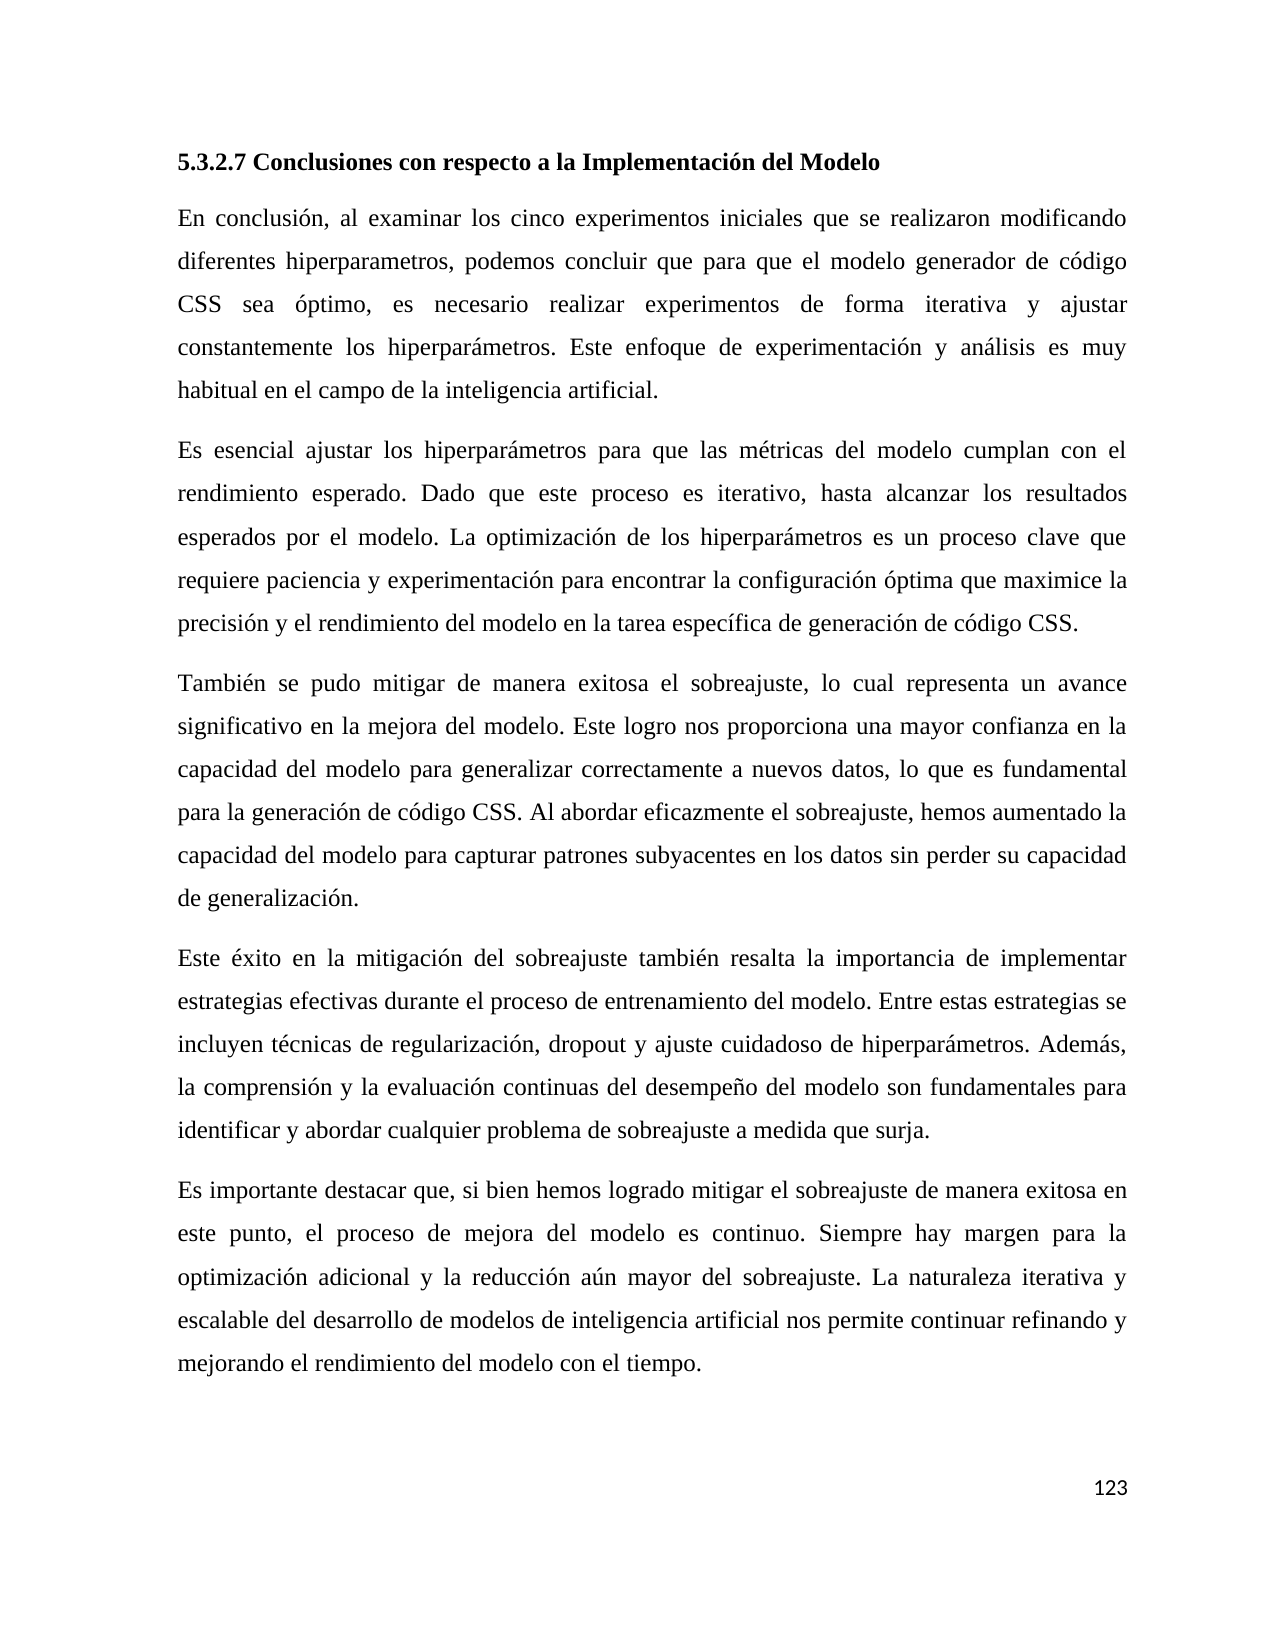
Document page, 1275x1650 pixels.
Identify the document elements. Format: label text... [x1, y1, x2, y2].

text Es esencial ajustar los hiperparámetros para que las métricas del modelo cumplan con el rendimiento esperado. Dado que este proceso es iterativo, hasta alcanzar los resultados esperados por el modelo. La optimización de los hiperparámetros es un proceso clave que requiere paciencia y experimentación para encontrar la configuración óptima que maximice la precisión y el rendimiento del modelo en la tarea específica de generación de código CSS. [177, 435, 1128, 637]
text Es importante destacar que, si bien hemos logrado mitigar el sobreajuste de manera exitosa en este punto, el proceso de mejora del modelo es continuo. Siempre hay margen para la optimización adicional y la reducción aún mayor del sobreajuste. La naturaleza iterativa y escalable del desarrollo de modelos de inteligencia artificial nos permite continuar refinando y mejorando el rendimiento del modelo con el tiempo. [177, 1175, 1128, 1377]
subtitle 5.3.2.7 Conclusiones con respecto a la Implementación del Modelo [177, 147, 1128, 176]
text Este éxito en la mitigación del sobreajuste también resalta la importancia de implementar estrategias efectivas durante el proceso de entrenamiento del modelo. Entre estas estrategias se incluyen técnicas de regularización, dropout y ajuste cuidadoso de hiperparámetros. Además, la comprensión y la evaluación continuas del desempeño del modelo son fundamentales para identificar y abordar cualquier problema de sobreajuste a medida que surja. [177, 943, 1128, 1144]
text En conclusión, al examinar los cinco experimentos iniciales que se realizaron modificando diferentes hiperparametros, podemos concluir que para que el modelo generador de código CSS sea óptimo, es necesario realizar experimentos de forma iterativa y ajustar constantemente los hiperparámetros. Este enfoque de experimentación y análisis es muy habitual en el campo de la inteligencia artificial. [177, 203, 1128, 404]
text También se pudo mitigar de manera exitosa el sobreajuste, lo cual representa un avance significativo en la mejora del modelo. Este logro nos proporciona una mayor confianza en la capacidad del modelo para generalizar correctamente a nuevos datos, lo que es fundamental para la generación de código CSS. Al abordar eficazmente el sobreajuste, hemos aumentado la capacidad del modelo para capturar patrones subyacentes en los datos sin perder su capacidad de generalización. [177, 668, 1128, 912]
